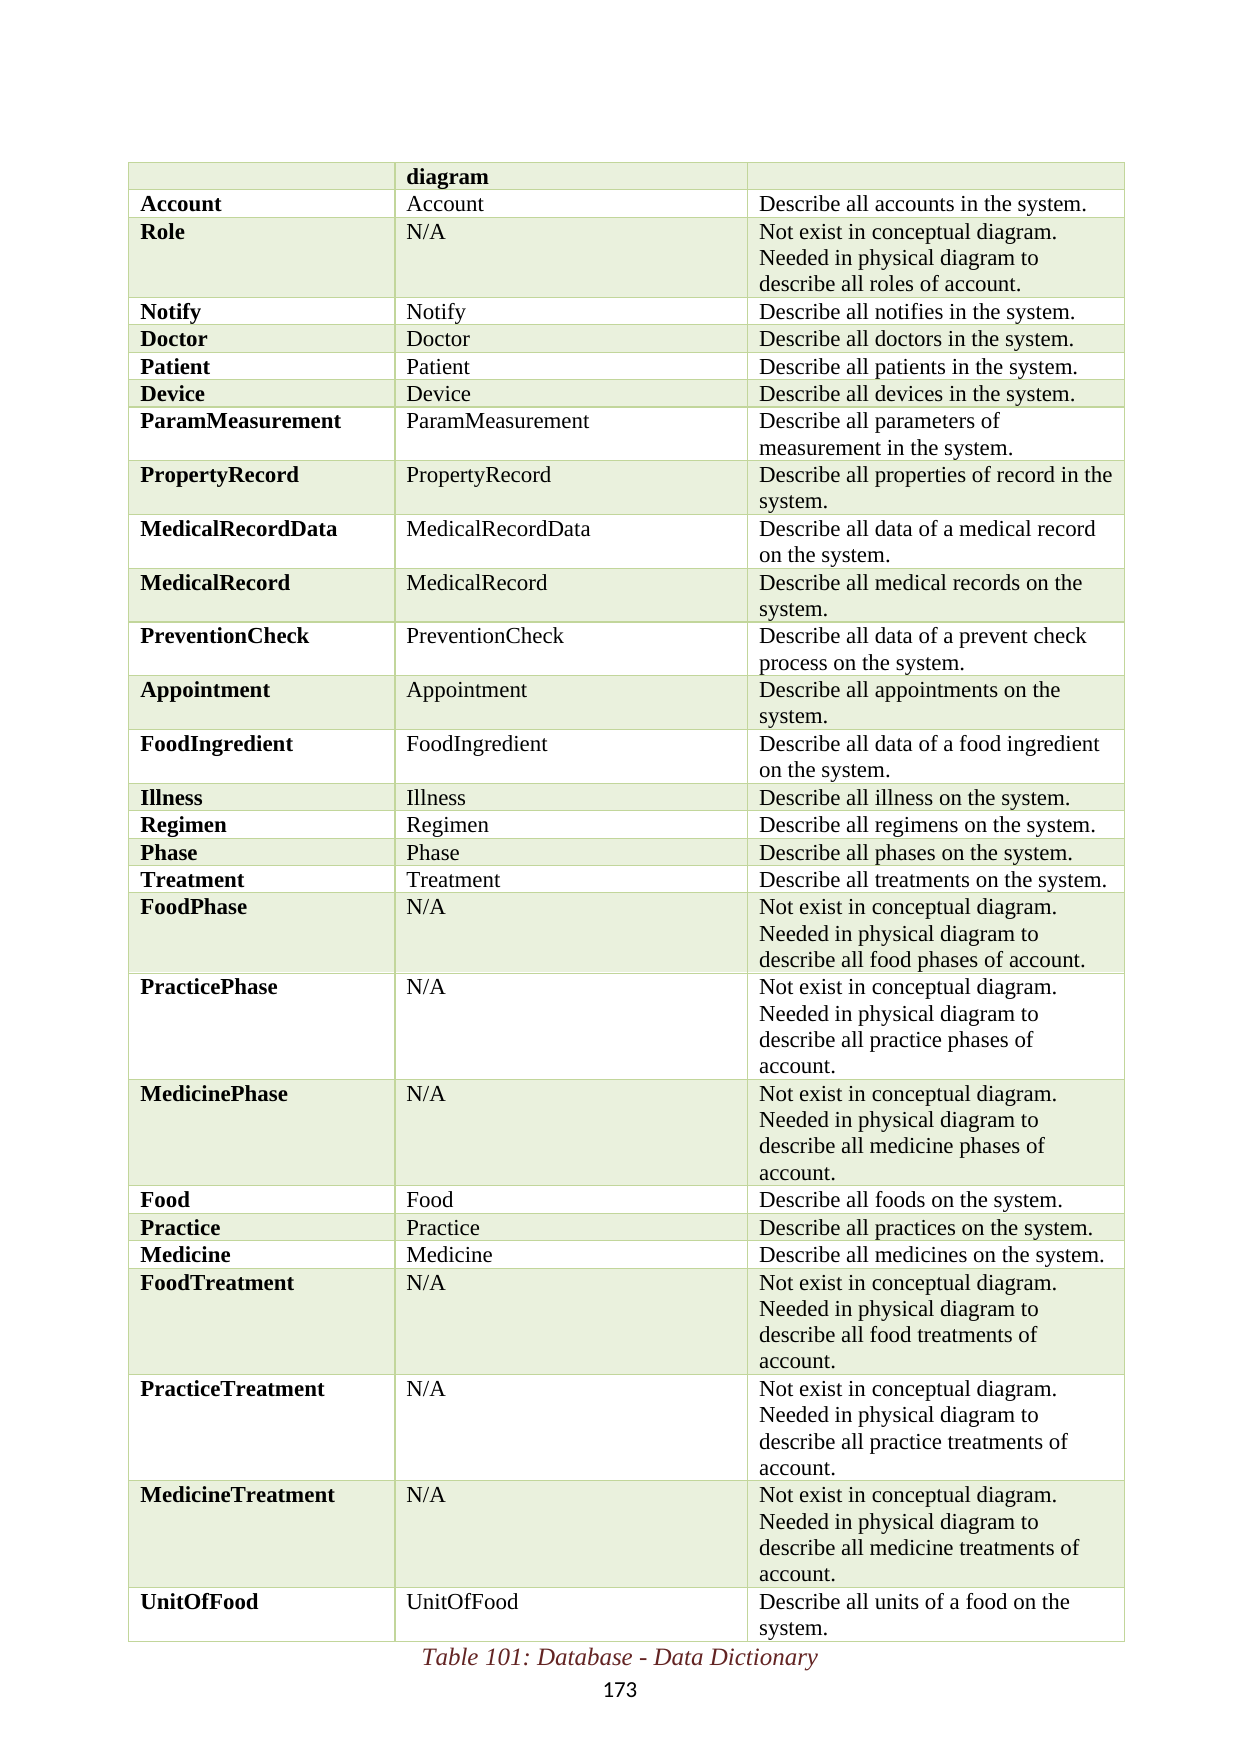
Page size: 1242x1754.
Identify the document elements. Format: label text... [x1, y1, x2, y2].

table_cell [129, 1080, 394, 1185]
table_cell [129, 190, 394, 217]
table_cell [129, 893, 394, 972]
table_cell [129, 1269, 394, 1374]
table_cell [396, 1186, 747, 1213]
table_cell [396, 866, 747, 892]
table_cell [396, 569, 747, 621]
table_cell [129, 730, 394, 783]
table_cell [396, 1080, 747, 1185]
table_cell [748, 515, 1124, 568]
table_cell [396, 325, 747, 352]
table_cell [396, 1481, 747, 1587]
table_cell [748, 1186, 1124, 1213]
text Table 101: Database - Data Dictionary [94, 1642, 1146, 1670]
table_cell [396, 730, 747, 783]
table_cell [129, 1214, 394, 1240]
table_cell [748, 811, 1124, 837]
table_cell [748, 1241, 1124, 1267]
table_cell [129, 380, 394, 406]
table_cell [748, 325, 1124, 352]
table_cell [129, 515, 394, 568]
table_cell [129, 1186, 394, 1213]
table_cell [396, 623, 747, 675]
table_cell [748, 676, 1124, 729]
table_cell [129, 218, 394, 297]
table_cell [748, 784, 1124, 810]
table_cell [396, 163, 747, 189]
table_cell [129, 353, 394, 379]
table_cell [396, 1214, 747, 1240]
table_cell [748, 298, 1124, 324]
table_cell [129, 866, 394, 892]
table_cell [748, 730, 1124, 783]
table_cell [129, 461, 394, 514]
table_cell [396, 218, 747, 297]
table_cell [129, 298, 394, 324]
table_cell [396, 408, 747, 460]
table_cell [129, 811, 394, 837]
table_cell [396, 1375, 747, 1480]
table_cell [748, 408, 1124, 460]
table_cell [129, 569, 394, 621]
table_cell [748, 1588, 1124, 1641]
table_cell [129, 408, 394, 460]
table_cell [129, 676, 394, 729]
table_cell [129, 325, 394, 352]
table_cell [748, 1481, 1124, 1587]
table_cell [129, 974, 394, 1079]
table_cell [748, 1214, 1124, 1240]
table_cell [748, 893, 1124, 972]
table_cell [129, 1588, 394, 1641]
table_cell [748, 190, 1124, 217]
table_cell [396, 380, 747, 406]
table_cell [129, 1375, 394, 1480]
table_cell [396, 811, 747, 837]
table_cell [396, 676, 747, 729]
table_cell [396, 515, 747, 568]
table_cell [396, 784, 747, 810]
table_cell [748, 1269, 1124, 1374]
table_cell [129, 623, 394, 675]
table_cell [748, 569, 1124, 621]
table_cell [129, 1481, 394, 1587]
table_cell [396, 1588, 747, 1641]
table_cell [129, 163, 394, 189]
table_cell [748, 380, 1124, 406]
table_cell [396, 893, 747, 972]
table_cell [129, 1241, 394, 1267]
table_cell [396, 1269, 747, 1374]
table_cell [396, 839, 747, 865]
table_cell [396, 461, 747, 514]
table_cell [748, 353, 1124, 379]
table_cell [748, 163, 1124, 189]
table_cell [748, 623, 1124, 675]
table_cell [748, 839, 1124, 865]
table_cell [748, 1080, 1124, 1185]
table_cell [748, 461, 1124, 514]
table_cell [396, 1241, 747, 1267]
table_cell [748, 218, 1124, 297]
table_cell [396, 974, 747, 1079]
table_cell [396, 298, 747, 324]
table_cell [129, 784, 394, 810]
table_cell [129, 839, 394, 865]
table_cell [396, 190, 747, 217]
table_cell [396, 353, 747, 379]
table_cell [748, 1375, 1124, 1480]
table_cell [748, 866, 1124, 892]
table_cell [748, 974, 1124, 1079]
